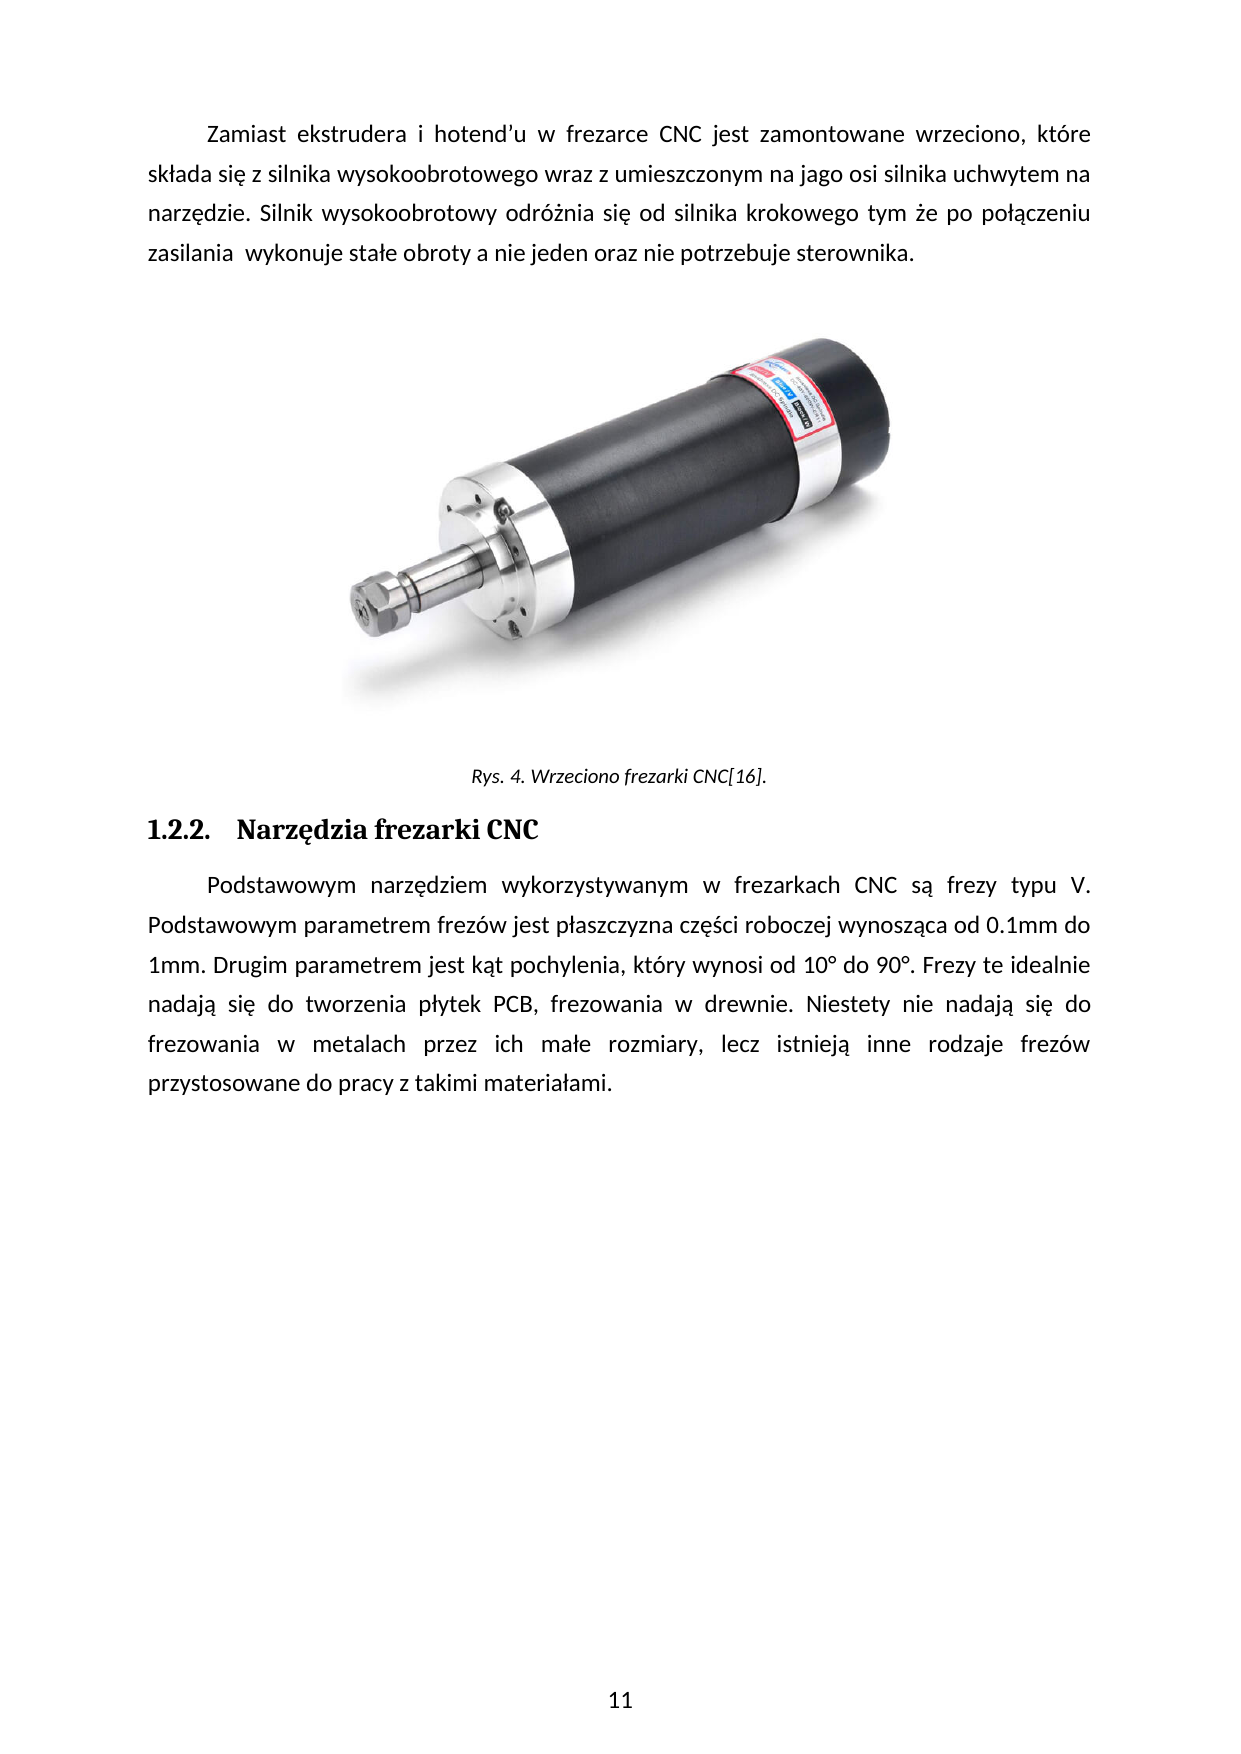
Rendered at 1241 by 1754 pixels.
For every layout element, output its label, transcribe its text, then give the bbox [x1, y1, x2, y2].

subtitle Narzędzia frezarki CNC [148, 813, 1092, 847]
text Rys. 4. Wrzeciono frezarki CNC[16]. [148, 763, 1092, 788]
text Zamiast ekstrudera i hotend’u w frezarce CNC jest zamontowane wrzeciono, które składa się z silnika wysokoobrotowego wraz z umieszczonym na jago osi silnika uchwytem na narzędzie. Silnik wysokoobrotowy odróżnia się od silnika krokowego tym że po połączeniu zasilania wykonuje stałe obroty a nie jeden oraz nie potrzebuje sterownika. [148, 118, 1092, 267]
picture [341, 301, 899, 747]
text Podstawowym narzędziem wykorzystywanym w frezarkach CNC są frezy typu V. Podstawowym parametrem frezów jest płaszczyzna części roboczej wynosząca od 0.1mm do 1mm. Drugim parametrem jest kąt pochylenia, który wynosi od 10° do 90°. Frezy te idealnie nadają się do tworzenia płytek PCB, frezowania w drewnie. Niestety nie nadają się do frezowania w metalach przez ich małe rozmiary, lecz istnieją inne rodzaje frezów przystosowane do pracy z takimi materiałami. [148, 869, 1092, 1098]
